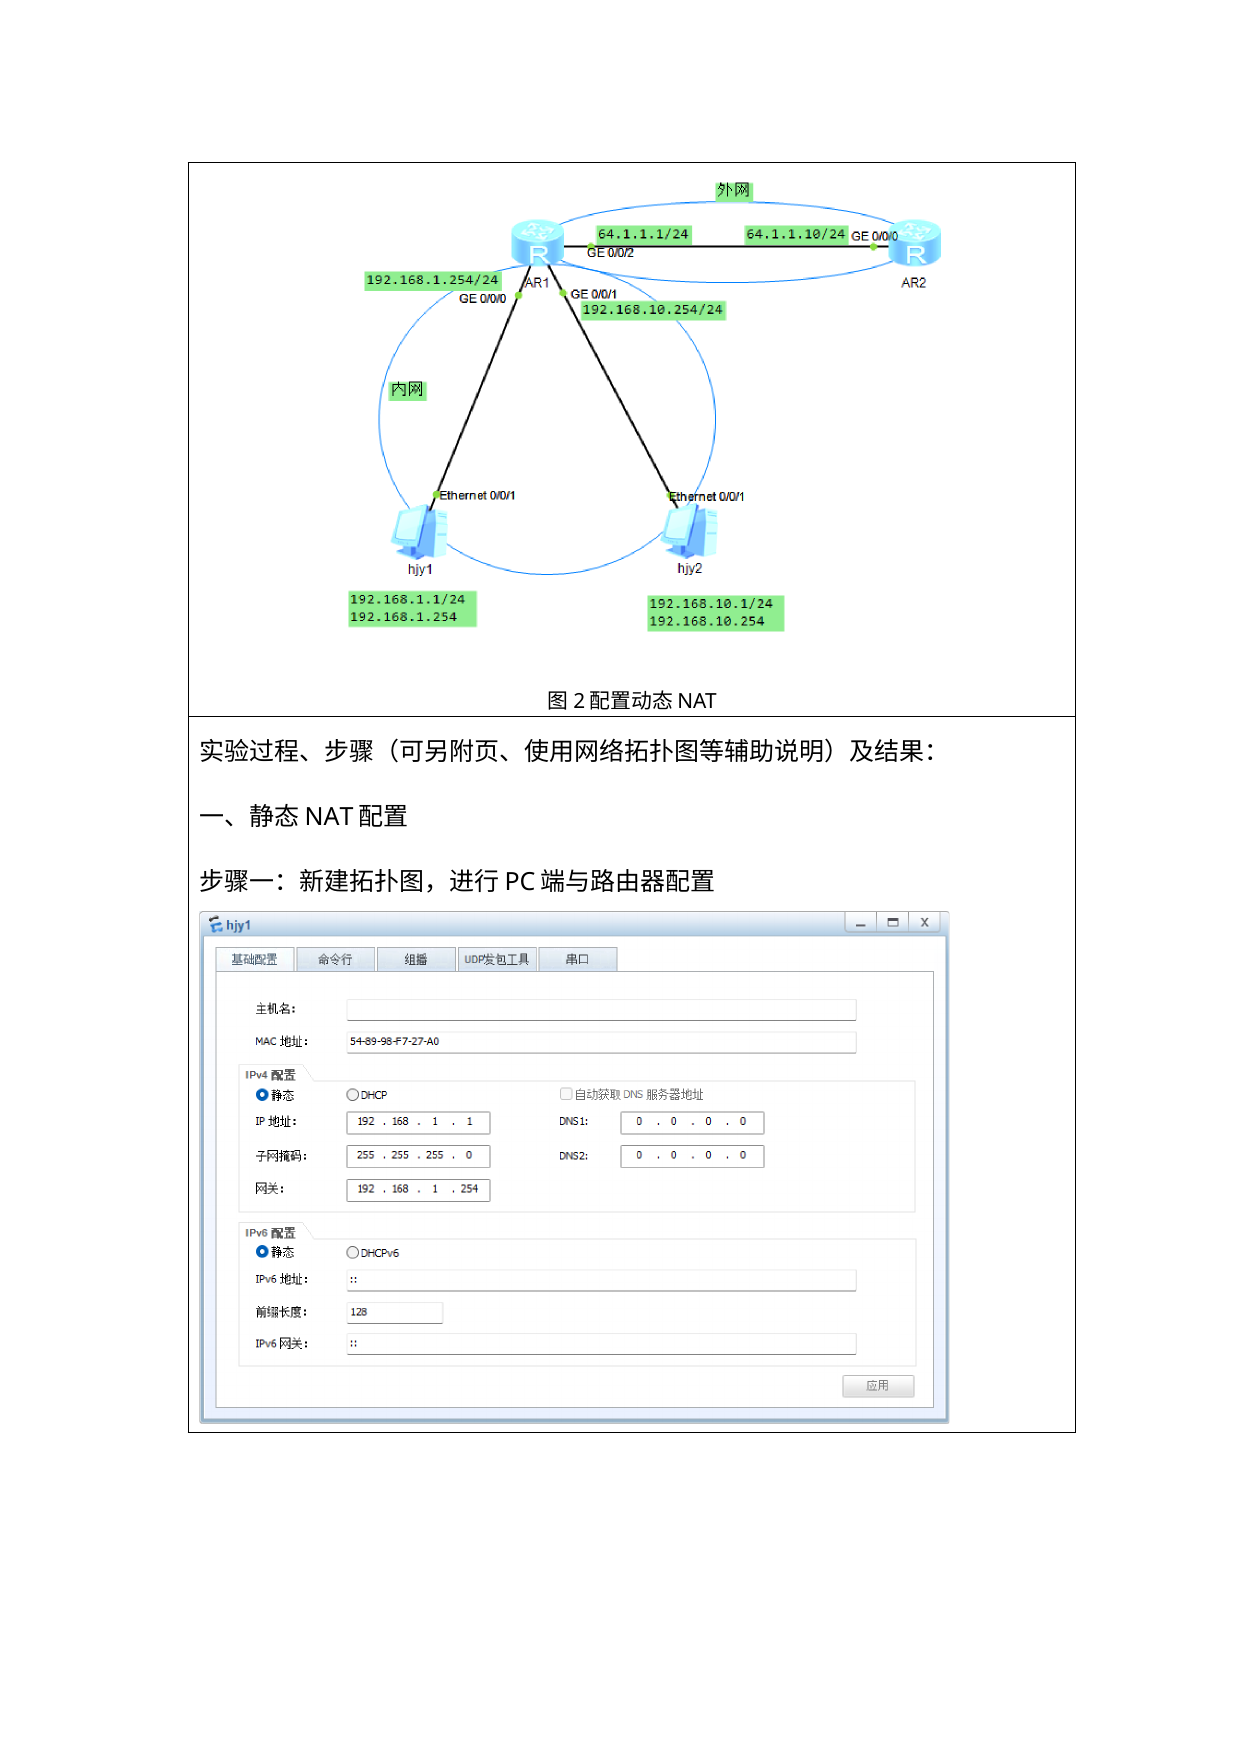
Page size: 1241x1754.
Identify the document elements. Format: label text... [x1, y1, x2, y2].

picture [199, 911, 950, 1424]
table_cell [189, 717, 1075, 1432]
table_cell 实验环境说明： 图 1 配置静态NAT 图 2 配置动态NAT [189, 163, 1075, 716]
picture [306, 163, 958, 652]
